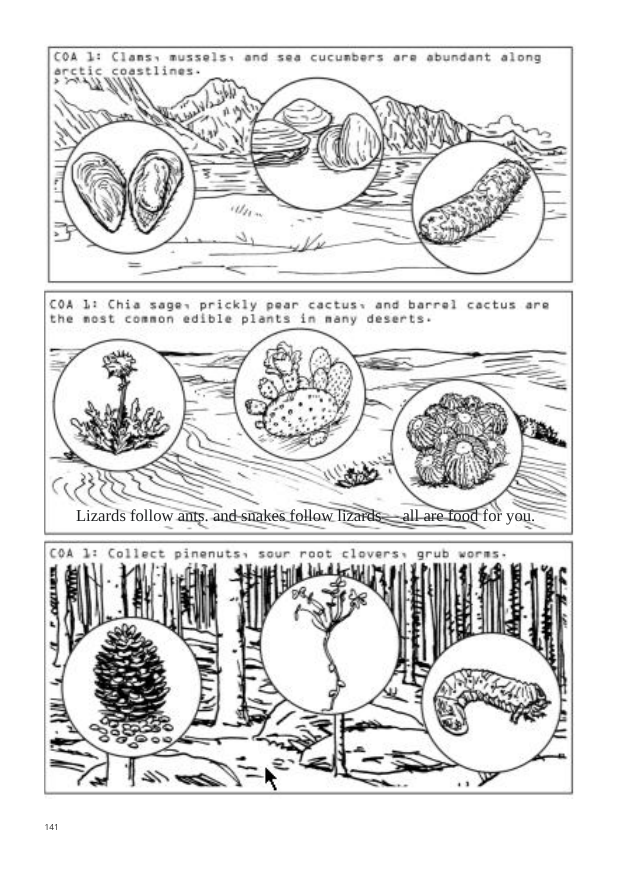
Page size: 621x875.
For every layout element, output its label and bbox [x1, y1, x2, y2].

picture [44, 44, 576, 538]
picture [44, 539, 576, 799]
